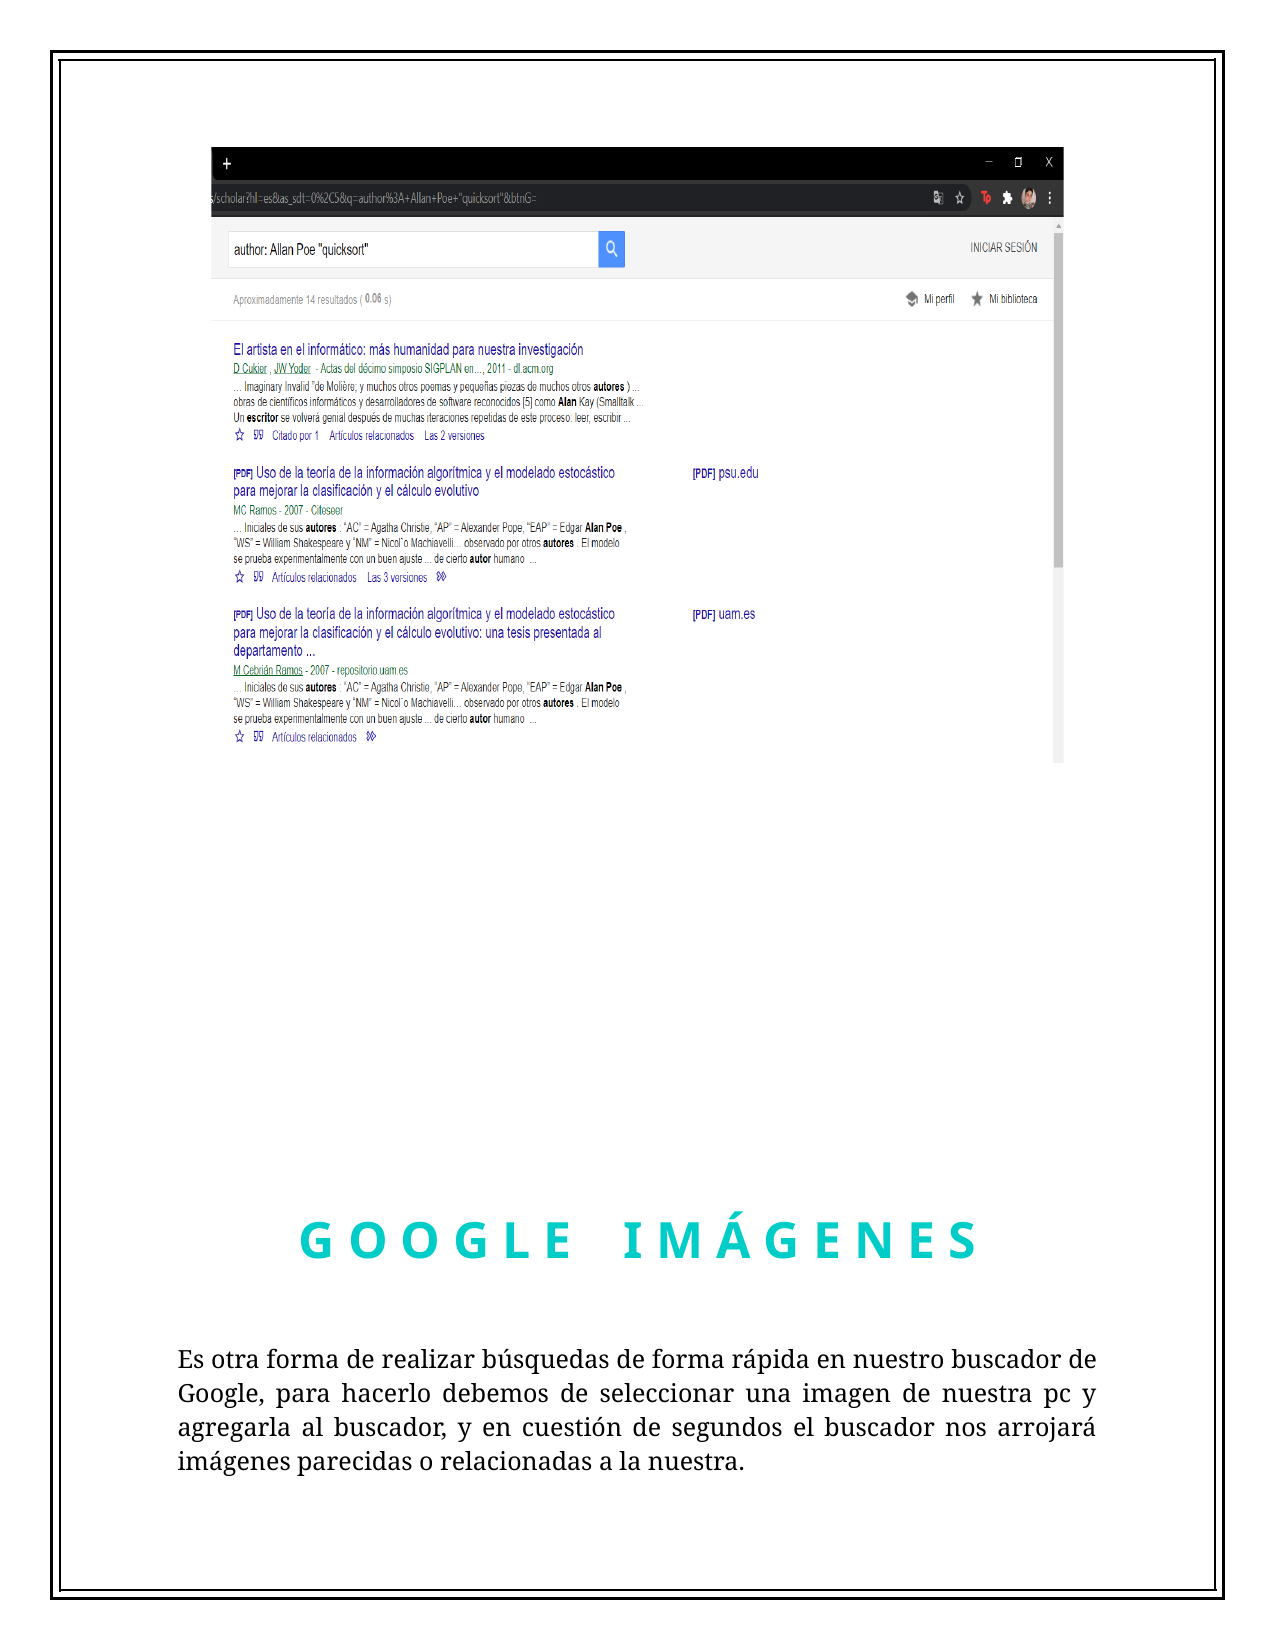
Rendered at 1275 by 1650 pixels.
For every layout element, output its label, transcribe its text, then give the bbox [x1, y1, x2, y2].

text Es otra forma de realizar búsquedas de forma rápida en nuestro buscador de Google, para hacerlo debemos de seleccionar una imagen de nuestra pc y agregarla al buscador, y en cuestión de segundos el buscador nos arrojará imágenes parecidas o relacionadas a la nuestra. [177, 1342, 1098, 1478]
picture [211, 147, 1064, 763]
text G O O G L E I M Á G E N E S [177, 1205, 1098, 1273]
